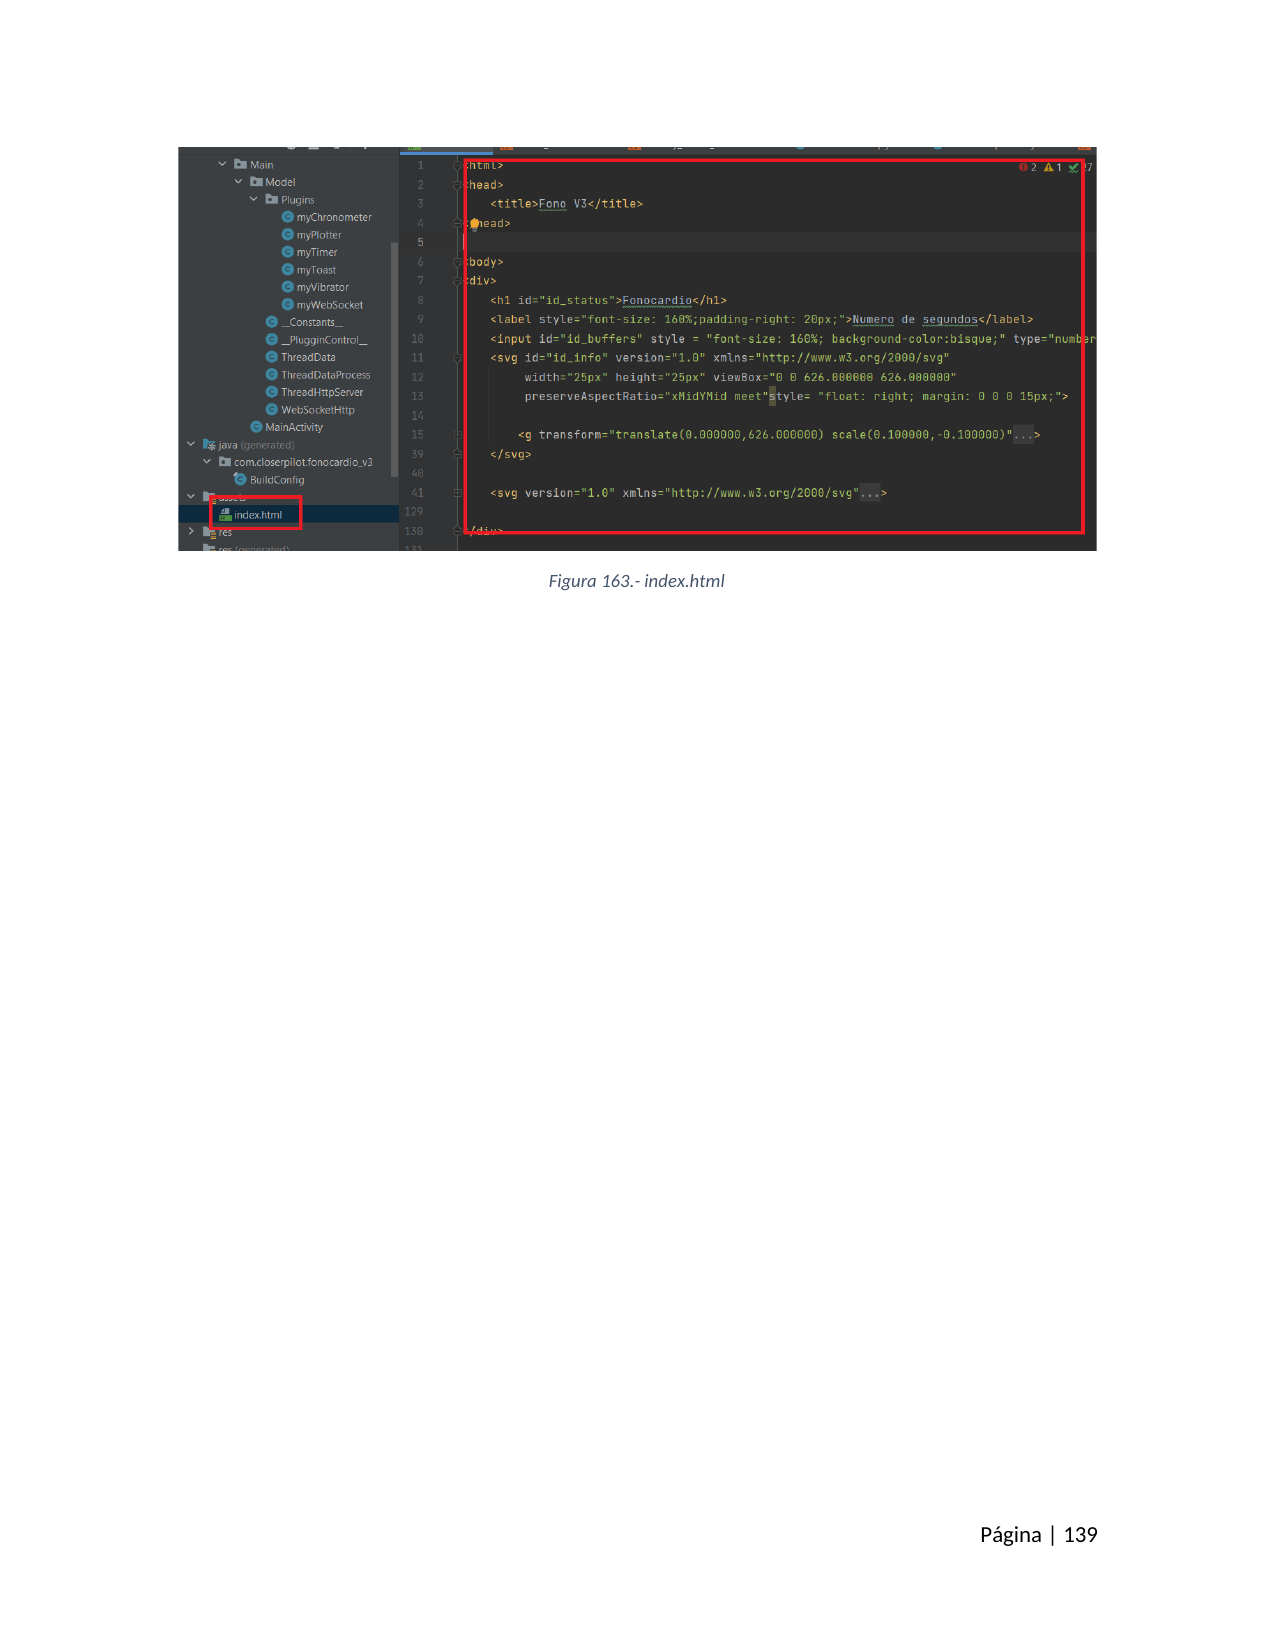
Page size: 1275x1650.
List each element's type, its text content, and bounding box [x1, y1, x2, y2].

picture [178, 147, 1097, 551]
